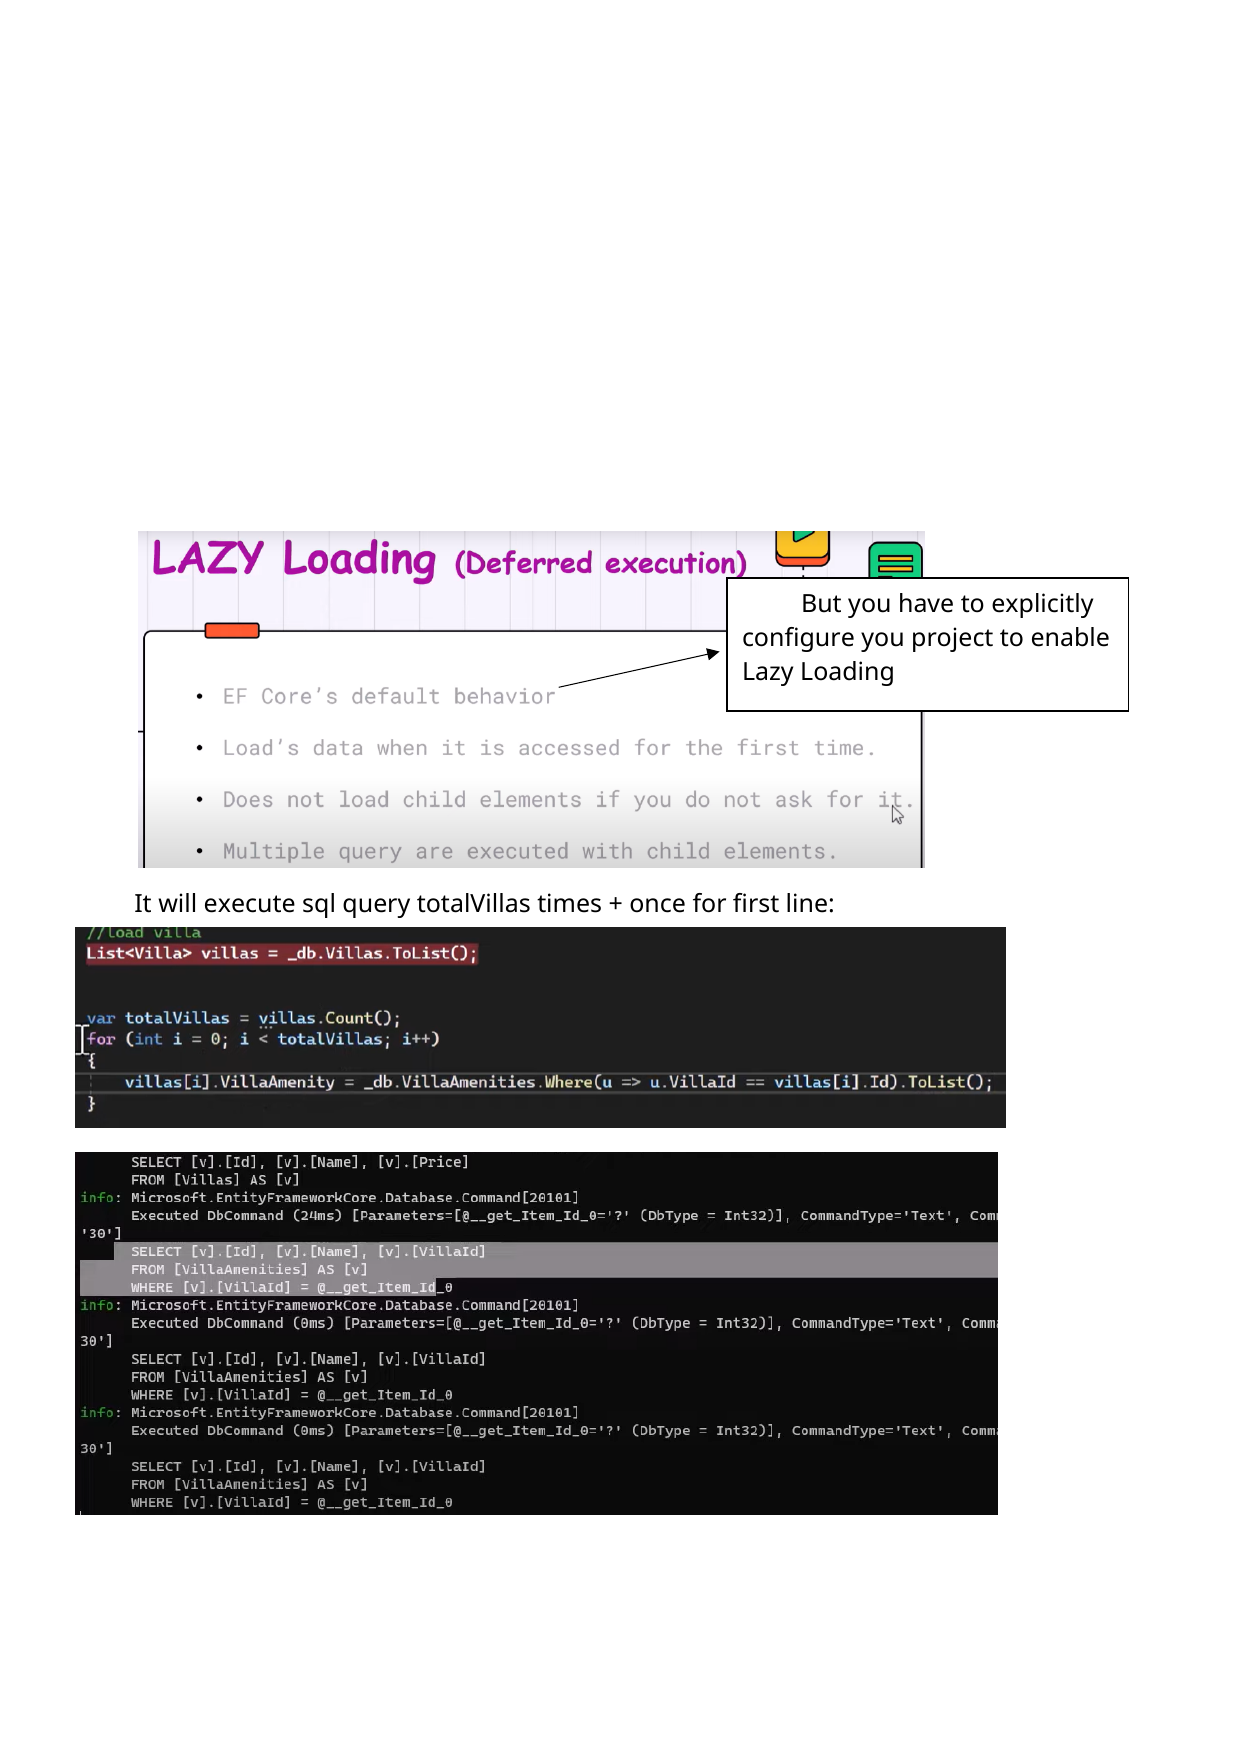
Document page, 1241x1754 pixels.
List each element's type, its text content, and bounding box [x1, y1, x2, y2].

picture [75, 927, 1006, 1128]
picture [75, 1152, 998, 1515]
picture [138, 531, 925, 868]
